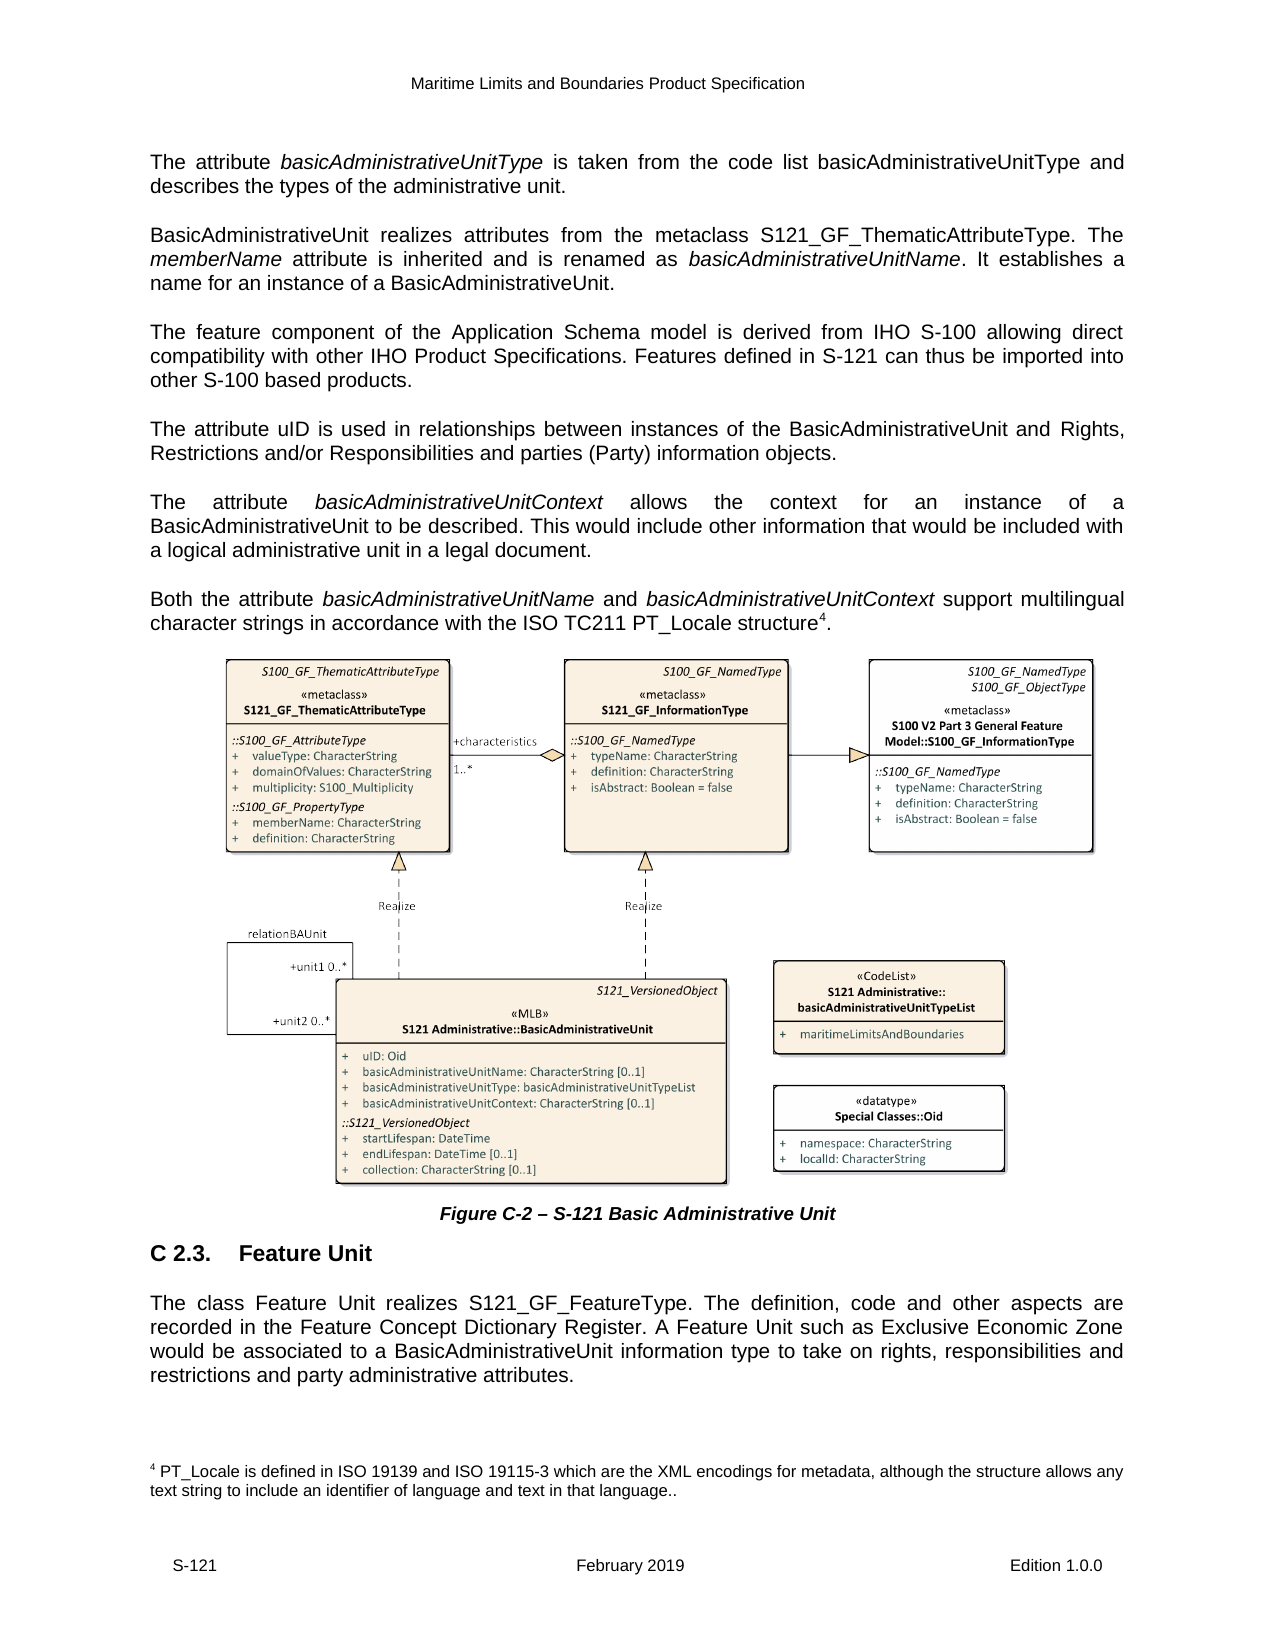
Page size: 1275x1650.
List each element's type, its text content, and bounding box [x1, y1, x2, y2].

text BasicAdministrativeUnit realizes attributes from the metaclass S121_GF_ThematicAttributeType. The memberName attribute is inherited and is renamed as basicAdministrativeUnitName. It establishes a name for an instance of a BasicAdministrativeUnit. [150, 223, 1125, 295]
text Figure C-2 – S-121 Basic Administrative Unit [150, 1203, 1125, 1224]
text The attribute basicAdministrativeUnitType is taken from the code list basicAdministrativeUnitType and describes the types of the administrative unit. [150, 150, 1125, 198]
picture [225, 659, 1096, 1187]
text The attribute uID is used in relationships between instances of the BasicAdministrativeUnit and Rights, Restrictions and/or Responsibilities and parties (Party) information objects. [150, 417, 1125, 464]
text Both the attribute basicAdministrativeUnitName and basicAdministrativeUnitContext support multilingual character strings in accordance with the ISO TC211 PT_Locale structure. [150, 586, 1125, 634]
text The feature component of the Application Schema model is derived from IHO S-100 allowing direct compatibility with other IHO Product Specifications. Features defined in S-121 can thus be imported into other S-100 based products. [150, 320, 1125, 392]
text The class Feature Unit realizes S121_GF_FeatureType. The definition, code and other aspects are recorded in the Feature Concept Dictionary Register. A Feature Unit such as Exclusive Economic Zone would be associated to a BasicAdministrativeUnit information type to take on rights, responsibilities and restrictions and party administrative attributes. [150, 1291, 1125, 1387]
text Feature Unit [150, 1240, 1125, 1266]
text The attribute basicAdministrativeUnitContext allows the context for an instance of a BasicAdministrativeUnit to be described. This would include other information that would be included with a logical administrative unit in a legal document. [150, 489, 1125, 561]
